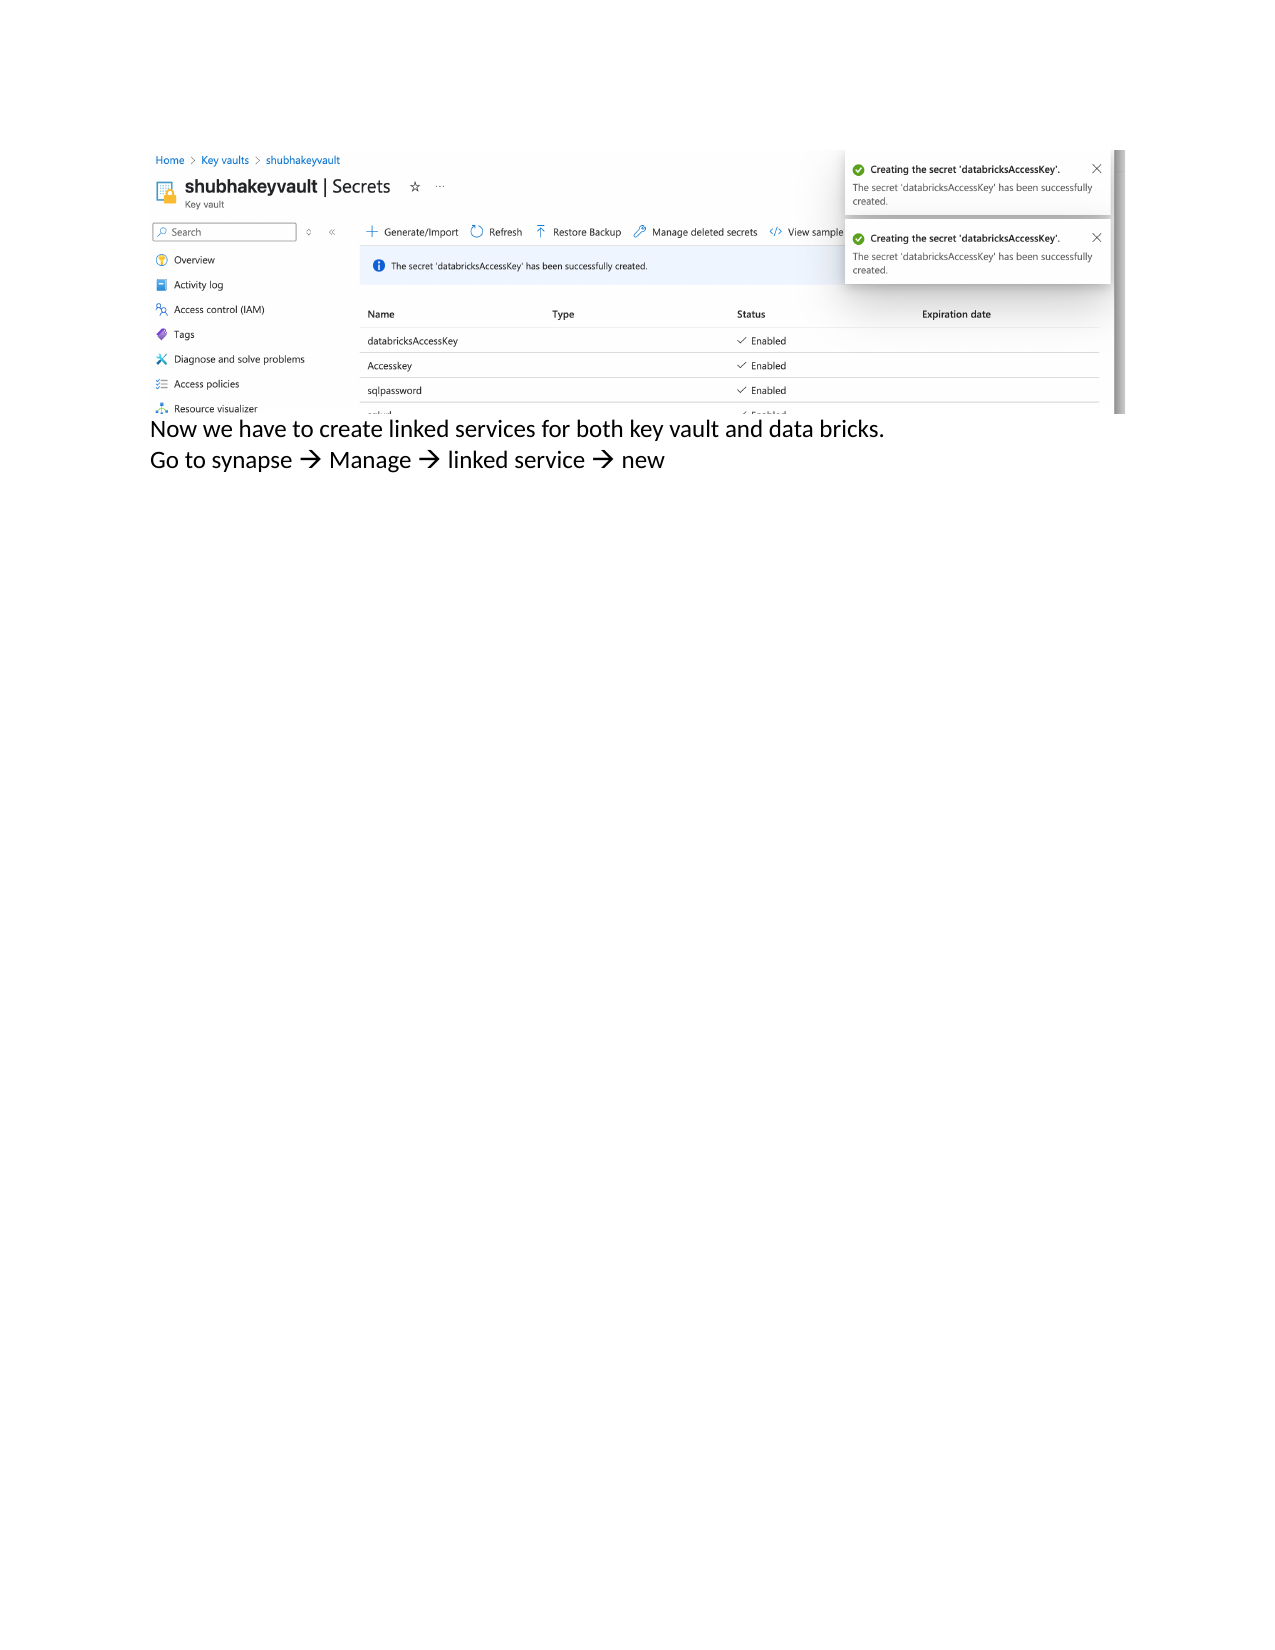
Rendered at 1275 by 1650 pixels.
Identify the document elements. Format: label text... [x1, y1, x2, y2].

picture [150, 150, 1125, 414]
text Go to synapse Manage linked service new [150, 444, 1125, 474]
